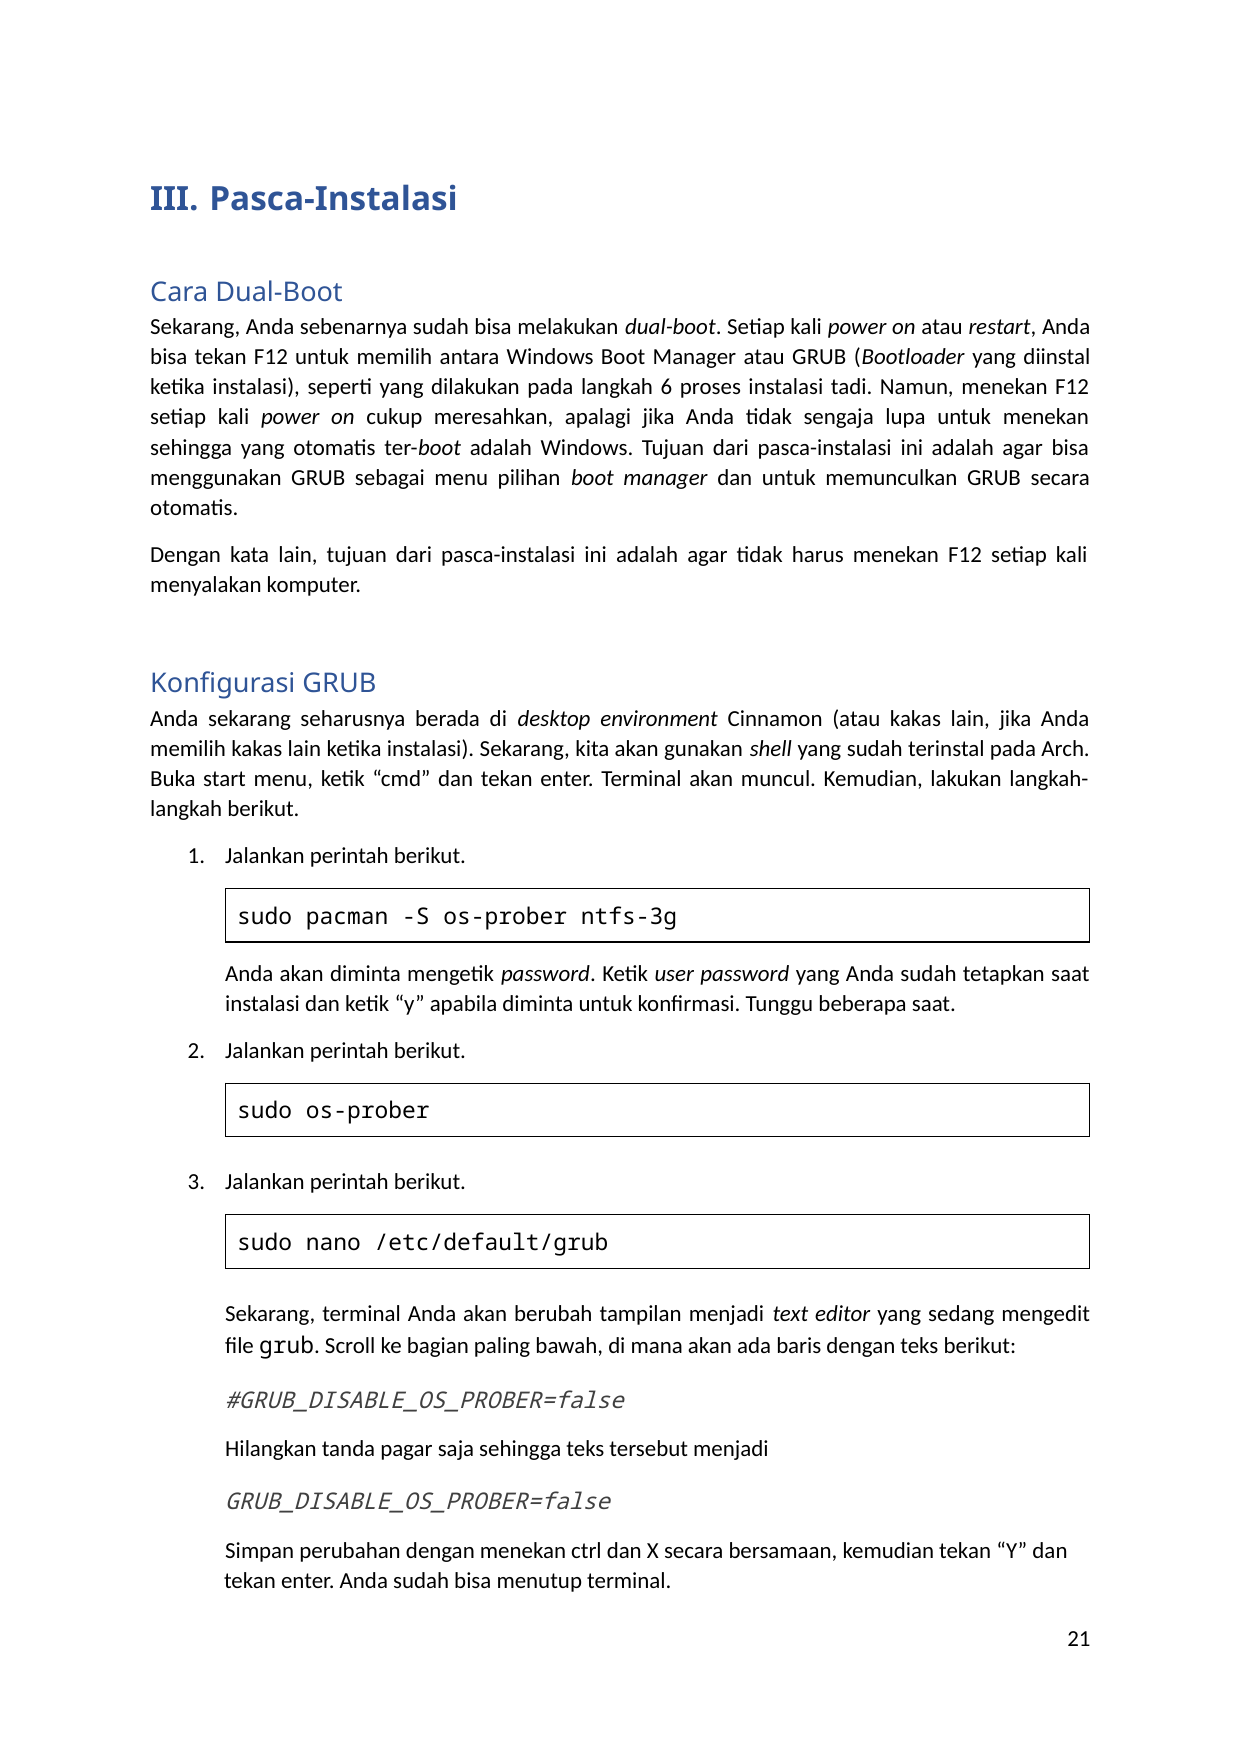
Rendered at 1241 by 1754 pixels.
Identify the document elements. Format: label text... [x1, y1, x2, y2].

text Anda sekarang seharusnya berada di desktop environment Cinnamon (atau kakas lain, jika Anda memilih kakas lain ketika instalasi). Sekarang, kita akan gunakan shell yang sudah terinstal pada Arch. Buka start menu, ketik “cmd” dan tekan enter. Terminal akan muncul. Kemudian, lakukan langkah-langkah berikut. [150, 704, 1090, 822]
list Jalankan perintah berikut. [187, 841, 1090, 869]
table_header sudo os-prober [226, 1084, 1089, 1136]
text Sekarang, Anda sebenarnya sudah bisa melakukan dual-boot. Setiap kali power on atau restart, Anda bisa tekan F12 untuk memilih antara Windows Boot Manager atau GRUB (Bootloader yang diinstal ketika instalasi), seperti yang dilakukan pada langkah 6 proses instalasi tadi. Namun, menekan F12 setiap kali power on cukup meresahkan, apalagi jika Anda tidak sengaja lupa untuk menekan sehingga yang otomatis ter-boot adalah Windows. Tujuan dari pasca-instalasi ini adalah agar bisa menggunakan GRUB sebagai menu pilihan boot manager dan untuk memunculkan GRUB secara otomatis. [150, 312, 1090, 521]
list Sekarang, terminal Anda akan berubah tampilan menjadi text editor yang sedang mengedit file grub. Scroll ke bagian paling bawah, di mana akan ada baris dengan teks berikut: [225, 1299, 1090, 1361]
text Simpan perubahan dengan menekan ctrl dan X secara bersamaan, kemudian tekan “Y” dan tekan enter. Anda sudah bisa menutup terminal. [224, 1536, 1090, 1594]
text Dengan kata lain, tujuan dari pasca-instalasi ini adalah agar tidak harus menekan F12 setiap kali menyalakan komputer. [150, 540, 1090, 598]
table_header sudo nano /etc/default/grub [226, 1215, 1089, 1267]
list Anda akan diminta mengetik password. Ketik user password yang Anda sudah tetapkan saat instalasi dan ketik “y” apabila diminta untuk konfirmasi. Tunggu beberapa saat. [225, 959, 1090, 1017]
subtitle Pasca-Instalasi [150, 175, 1090, 220]
list Jalankan perintah berikut. [187, 1167, 1090, 1195]
subtitle Cara Dual-Boot [150, 272, 1090, 309]
text #GRUB_DISABLE_OS_PROBER=false [150, 1384, 1000, 1415]
text Hilangkan tanda pagar saja sehingga teks tersebut menjadi [150, 1434, 1090, 1462]
text GRUB_DISABLE_OS_PROBER=false [224, 1485, 1000, 1517]
subtitle Konfigurasi GRUB [150, 664, 1090, 701]
table_header sudo pacman -S os-prober ntfs-3g [226, 889, 1089, 941]
list Jalankan perintah berikut. [187, 1036, 1090, 1064]
